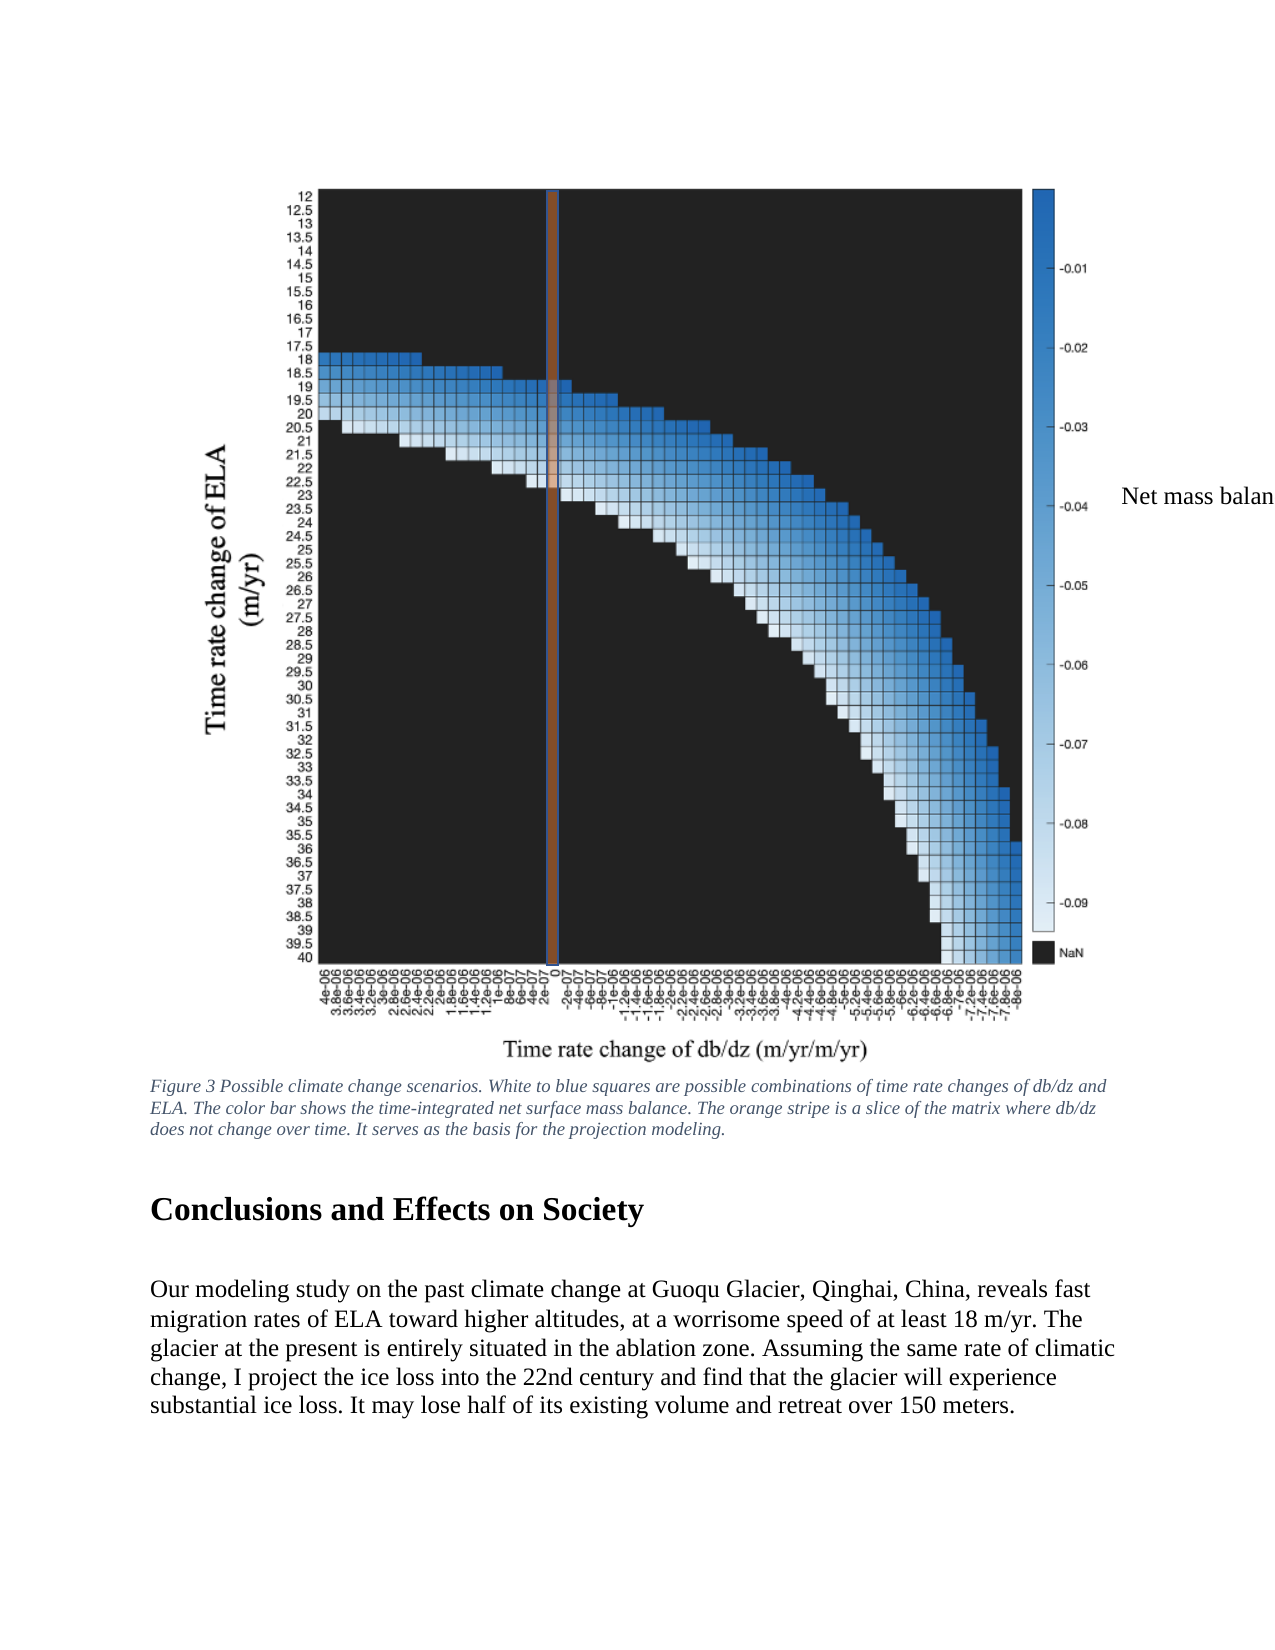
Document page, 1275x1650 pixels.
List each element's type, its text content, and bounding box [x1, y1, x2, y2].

text Figure 3 Possible climate change scenarios. White to blue squares are possible combinations of time rate changes of db/dz and ELA. The color bar shows the time-integrated net surface mass balance. The orange stripe is a slice of the matrix where db/dz does not change over time. It serves as the basis for the projection modeling. [150, 1076, 1125, 1140]
text Conclusions and Effects on Society [150, 1189, 1125, 1228]
text Our modeling study on the past climate change at Guoqu Glacier, Qinghai, China, reveals fast migration rates of ELA toward higher altitudes, at a worrisome speed of at least 18 m/yr. The glacier at the present is entirely situated in the ablation zone. Assuming the same rate of climatic change, I project the ice loss into the 22nd century and find that the glacier will experience substantial ice loss. It may lose half of its existing volume and retreat over 150 meters. [150, 1266, 1125, 1419]
picture [150, 150, 1125, 1076]
